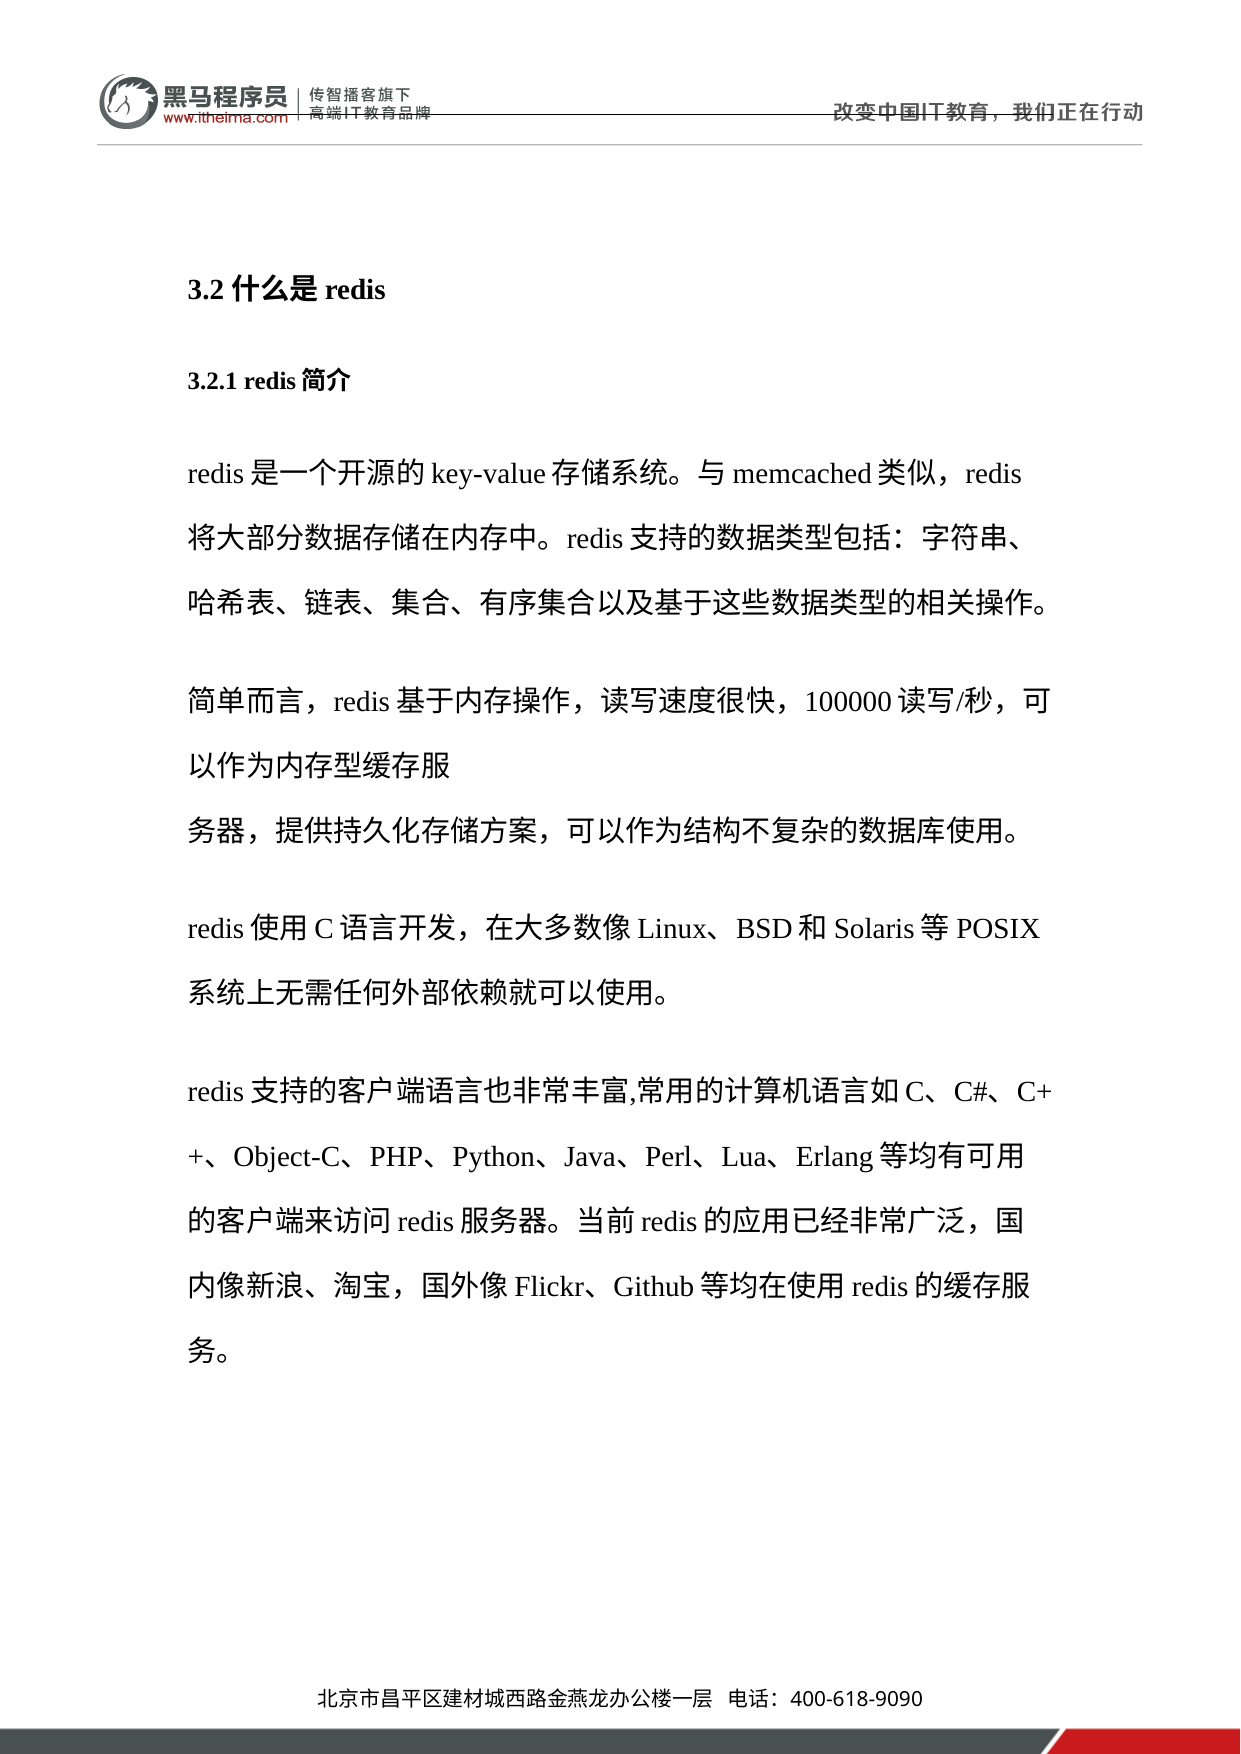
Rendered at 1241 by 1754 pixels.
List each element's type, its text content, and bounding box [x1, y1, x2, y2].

text redis支持的客户端语言也非常丰富,常用的计算机语言如C、C#、C++、Object-C、PHP、Python、Java、Perl、Lua、Erlang等均有可用的客户端来访问redis服务器。当前redis的应用已经非常广泛，国内像新浪、淘宝，国外像Flickr、Github等均在使用redis的缓存服务。 [187, 1056, 1053, 1381]
subtitle 3.2 什么是redis [187, 254, 1053, 319]
picture [0, 3, 1241, 153]
picture [0, 1669, 1241, 1754]
text 简单而言，redis基于内存操作，读写速度很快，100000读写/秒，可以作为内存型缓存服 [187, 666, 1053, 796]
text redis是一个开源的key-value存储系统。与memcached类似，redis将大部分数据存储在内存中。redis支持的数据类型包括：字符串、 哈希表、链表、集合、有序集合以及基于这些数据类型的相关操作。 [187, 438, 1053, 633]
text 务器，提供持久化存储方案，可以作为结构不复杂的数据库使用。 [187, 796, 1053, 861]
text redis使用C语言开发，在大多数像Linux、BSD和Solaris等 POSIX系统上无需任何外部依赖就可以使用。 [187, 893, 1053, 1023]
subtitle 3.2.1 redis简介 [187, 346, 1053, 411]
